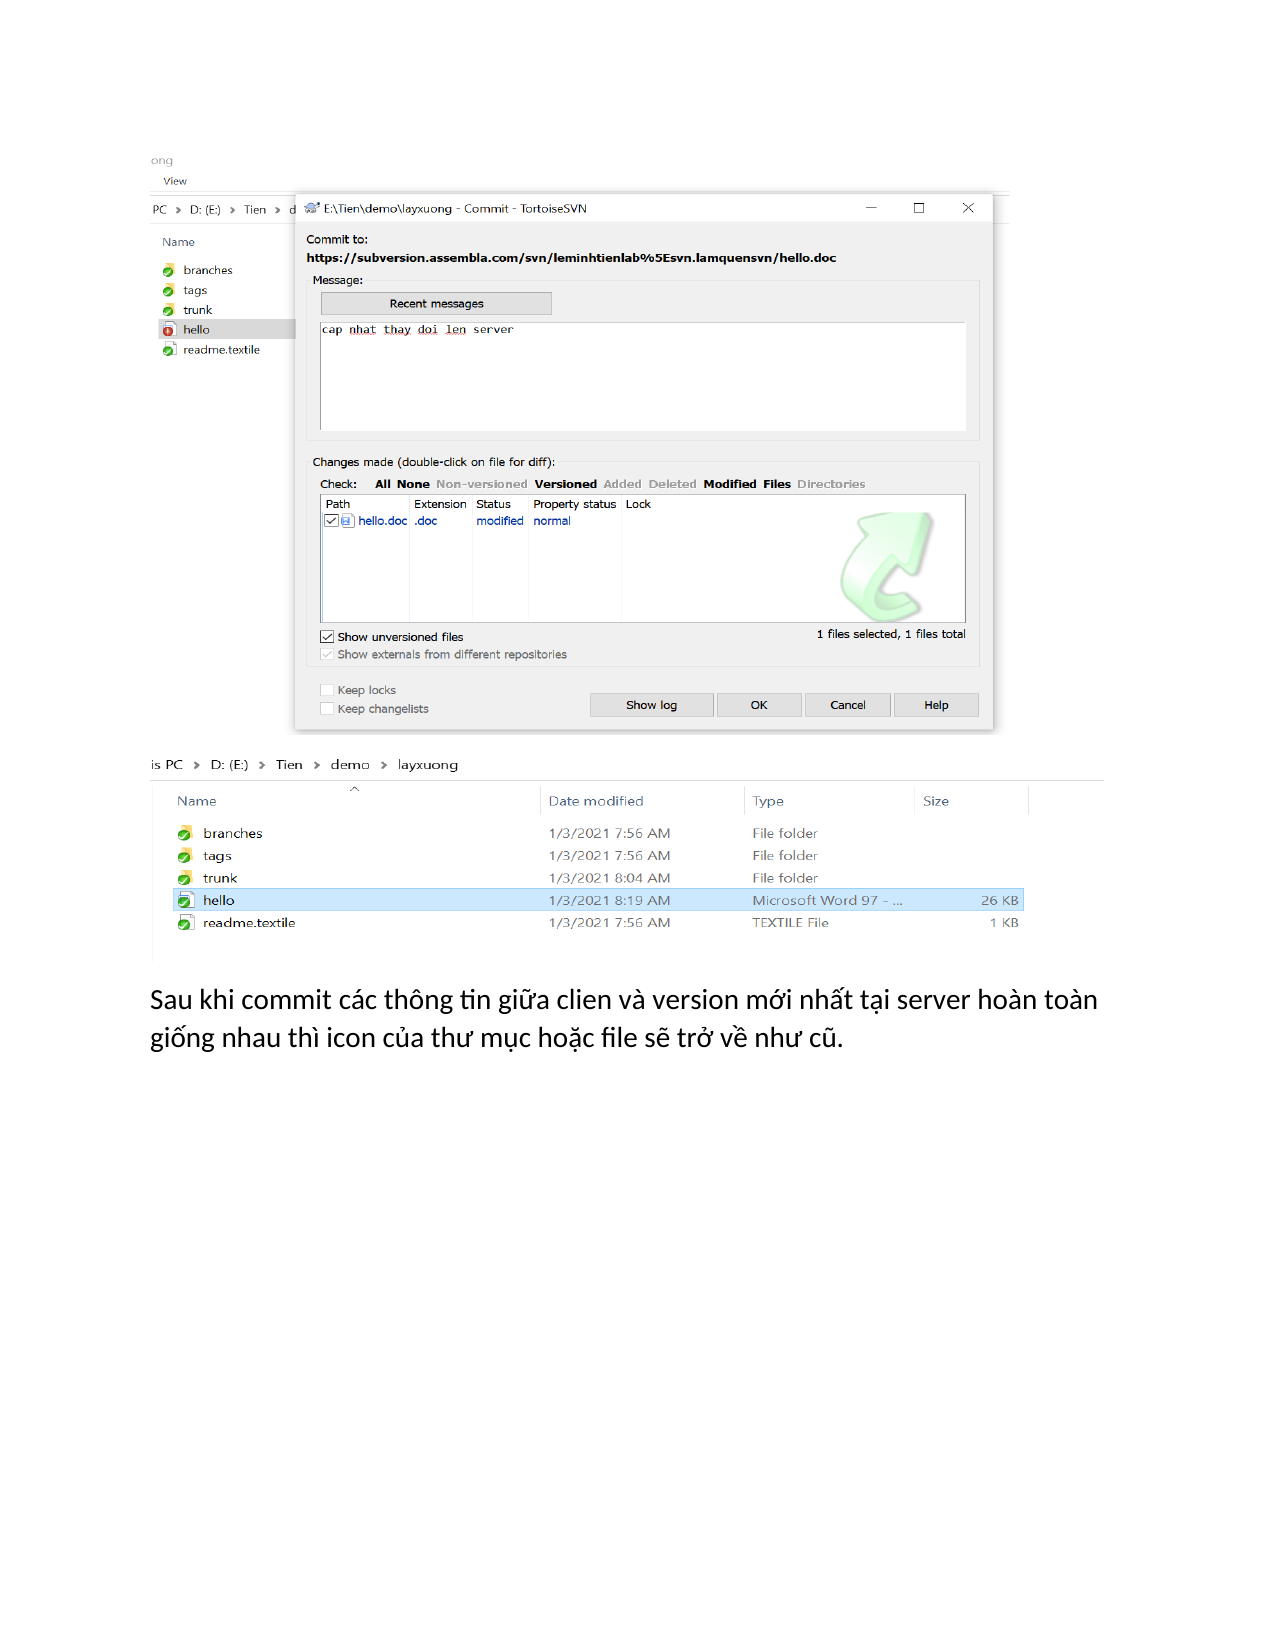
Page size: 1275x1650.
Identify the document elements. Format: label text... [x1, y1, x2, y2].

picture [150, 753, 1105, 962]
text Sau khi commit các thông tin giữa clien và version mới nhất tại server hoàn toàn giống nhau thì icon của thư mục hoặc file sẽ trở về như cũ. [150, 981, 1125, 1055]
picture [150, 150, 1010, 735]
